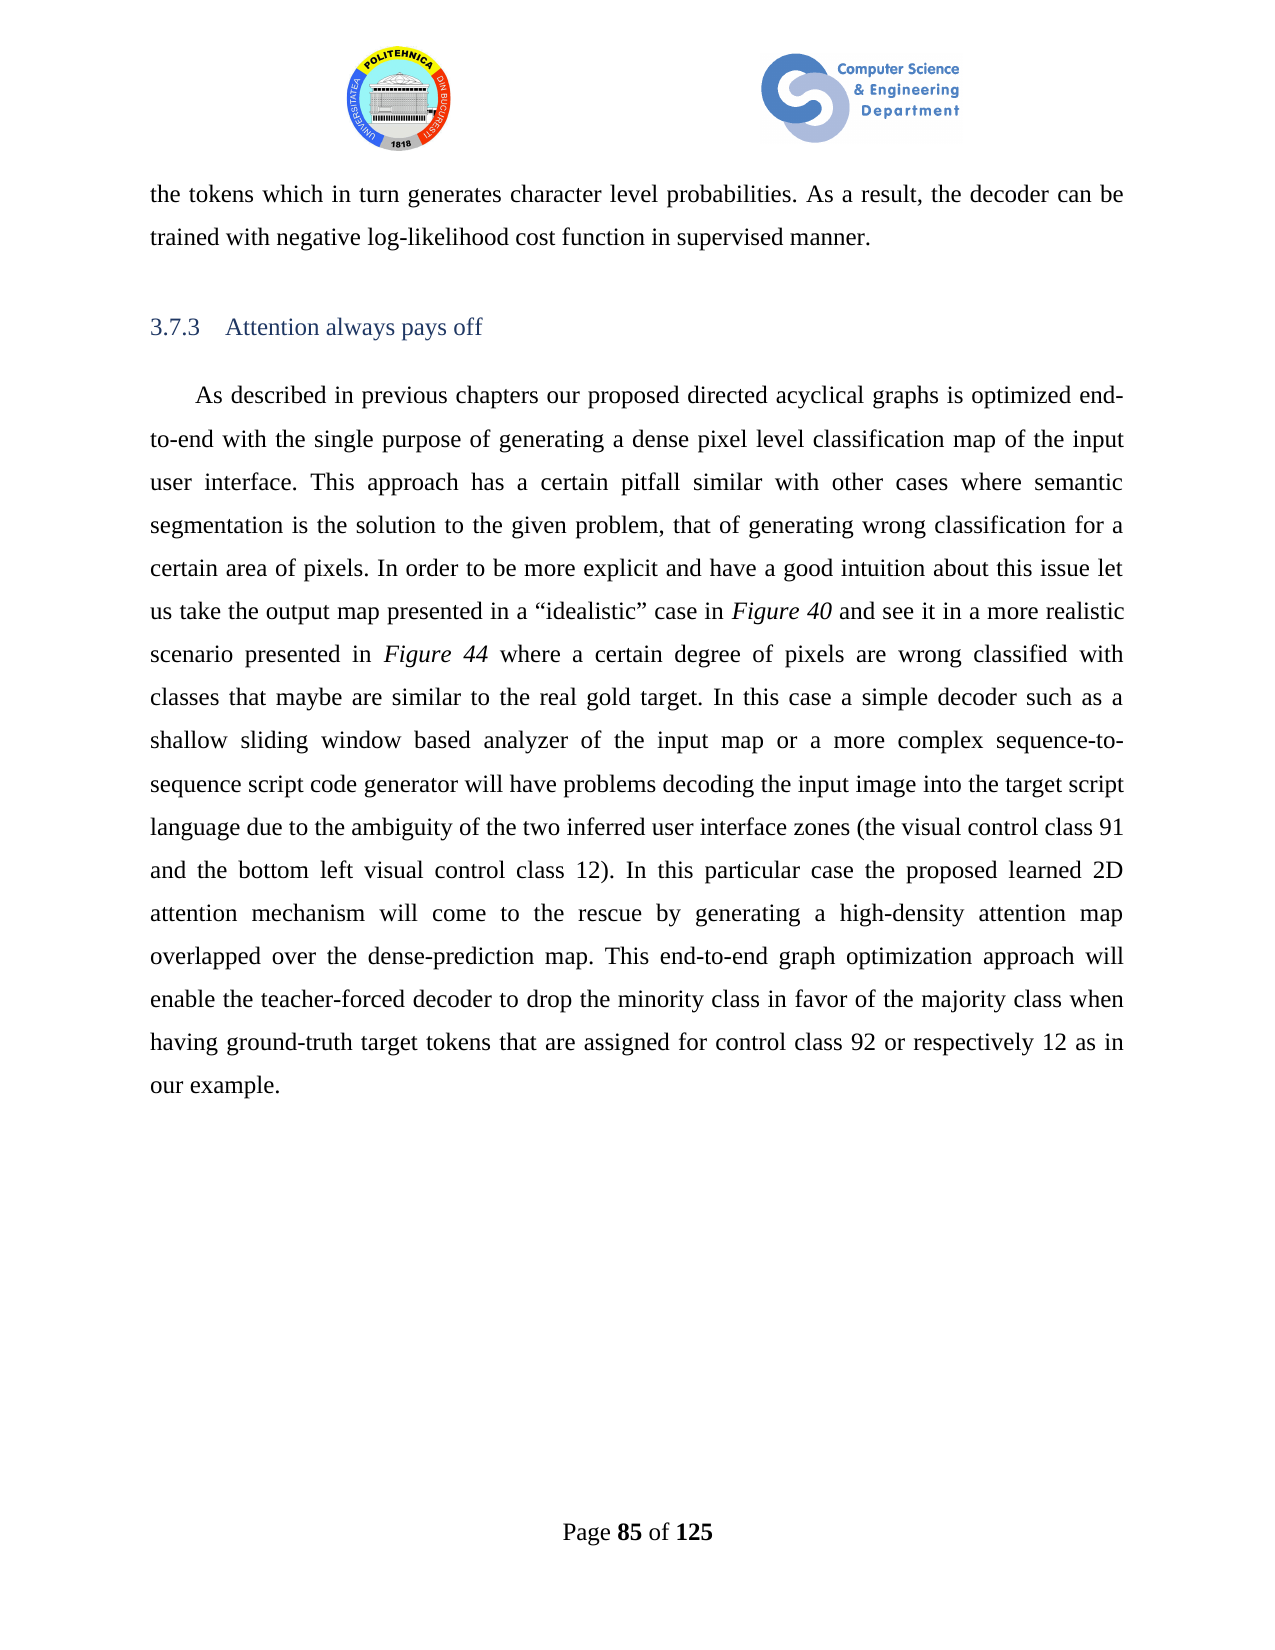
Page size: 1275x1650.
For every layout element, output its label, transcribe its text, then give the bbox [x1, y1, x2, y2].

text As described in previous chapters our proposed directed acyclical graphs is optimized end-to-end with the single purpose of generating a dense pixel level classification map of the input user interface. This approach has a certain pitfall similar with other cases where semantic segmentation is the solution to the given problem, that of generating wrong classification for a certain area of pixels. In order to be more explicit and have a good intuition about this issue let us take the output map presented in a “idealistic” case in Figure 37 and see it in a more realistic scenario presented in Figure 40 where a certain degree of pixels are wrong classified with classes that maybe are similar to the real gold target. In this case a simple decoder such as a shallow sliding window based analyzer of the input map or a more complex sequence-to-sequence script code generator will have problems decoding the input image into the target script language due to the ambiguity of the two inferred user interface zones (the visual control class 91 and the bottom left visual control class 12). In this particular case the proposed learned 2D attention mechanism will come to the rescue by generating a high-density attention map overlapped over the dense-prediction map. This end-to-end graph optimization approach will enable the teacher-forced decoder to drop the minority class in favor of the majority class when having ground-truth target tokens that are assigned for control class 92 or respectively 12 as in our example. [150, 381, 1125, 1099]
picture [346, 46, 451, 151]
subtitle Attention always pays off [150, 312, 1125, 341]
picture [760, 53, 963, 144]
